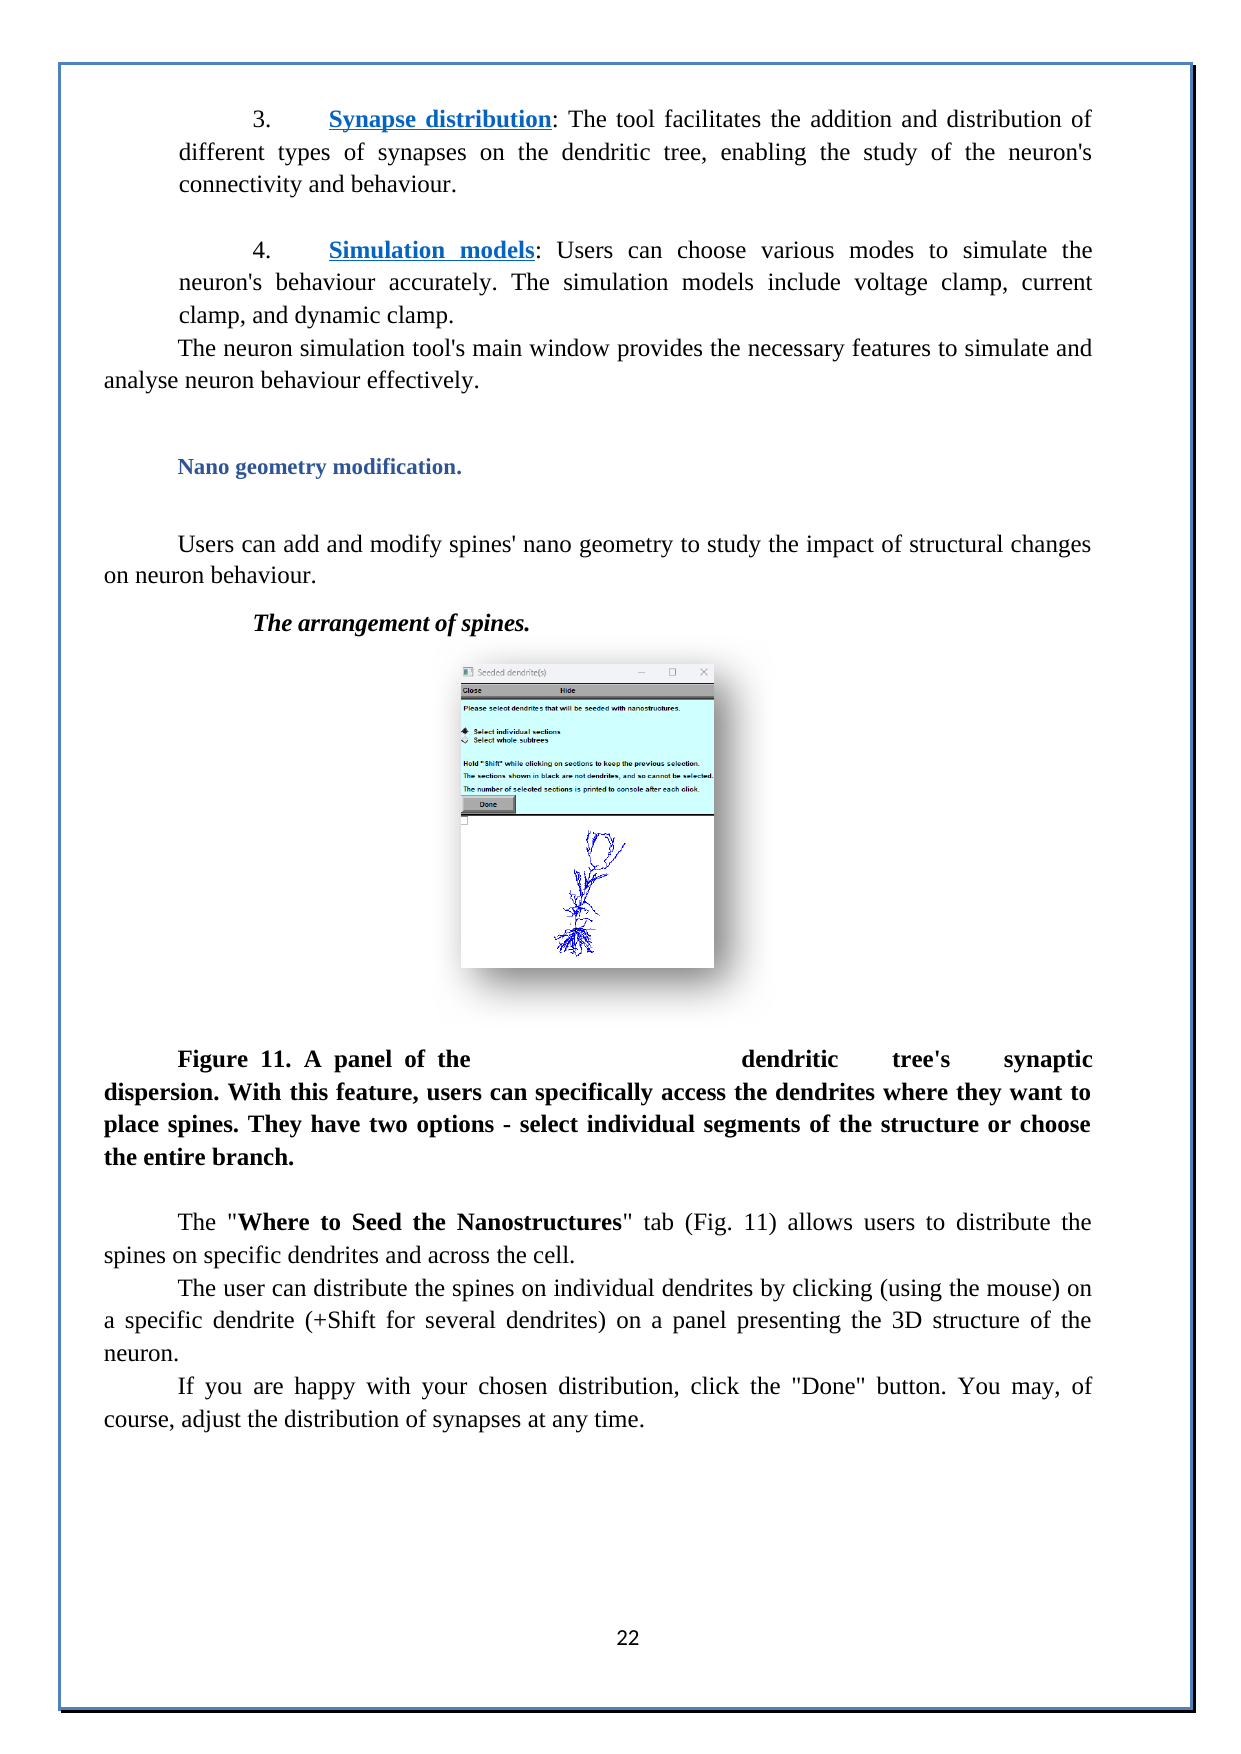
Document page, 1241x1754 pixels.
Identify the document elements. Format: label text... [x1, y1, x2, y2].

text The user can distribute the spines on individual dendrites by clicking (using the mouse) on a specific dendrite (+Shift for several dendrites) on a panel presenting the 3D structure of the neuron. [103, 1273, 1093, 1367]
list Simulation models: Users can choose various modes to simulate the neuron's behaviour accurately. The simulation models include voltage clamp, current clamp, and dynamic clamp. [178, 235, 1093, 329]
text The neuron simulation tool's main window provides the necessary features to simulate and analyse neuron behaviour effectively. [103, 333, 1093, 394]
subtitle Nano geometry modification. [103, 453, 1093, 479]
text The "Where to Seed the Nanostructures" tab (Fig. 11) allows users to distribute the spines on specific dendrites and across the cell. [103, 1207, 1093, 1269]
text If you are happy with your chosen distribution, click the "Done" button. You may, of course, adjust the distribution of synapses at any time. [103, 1371, 1093, 1432]
text Users can add and modify spines' nano geometry to study the impact of structural changes on neuron behaviour. [103, 529, 1093, 589]
picture [461, 664, 714, 968]
subtitle The arrangement of spines. [178, 608, 1093, 637]
text Figure 11. A panel of the dendritic tree's synaptic dispersion. With this feature, users can specifically access the dendrites where they want to place spines. They have two options - select individual segments of the structure or choose the entire branch. [103, 1044, 1093, 1171]
list Synapse distribution: The tool facilitates the addition and distribution of different types of synapses on the dendritic tree, enabling the study of the neuron's connectivity and behaviour. [178, 104, 1093, 198]
